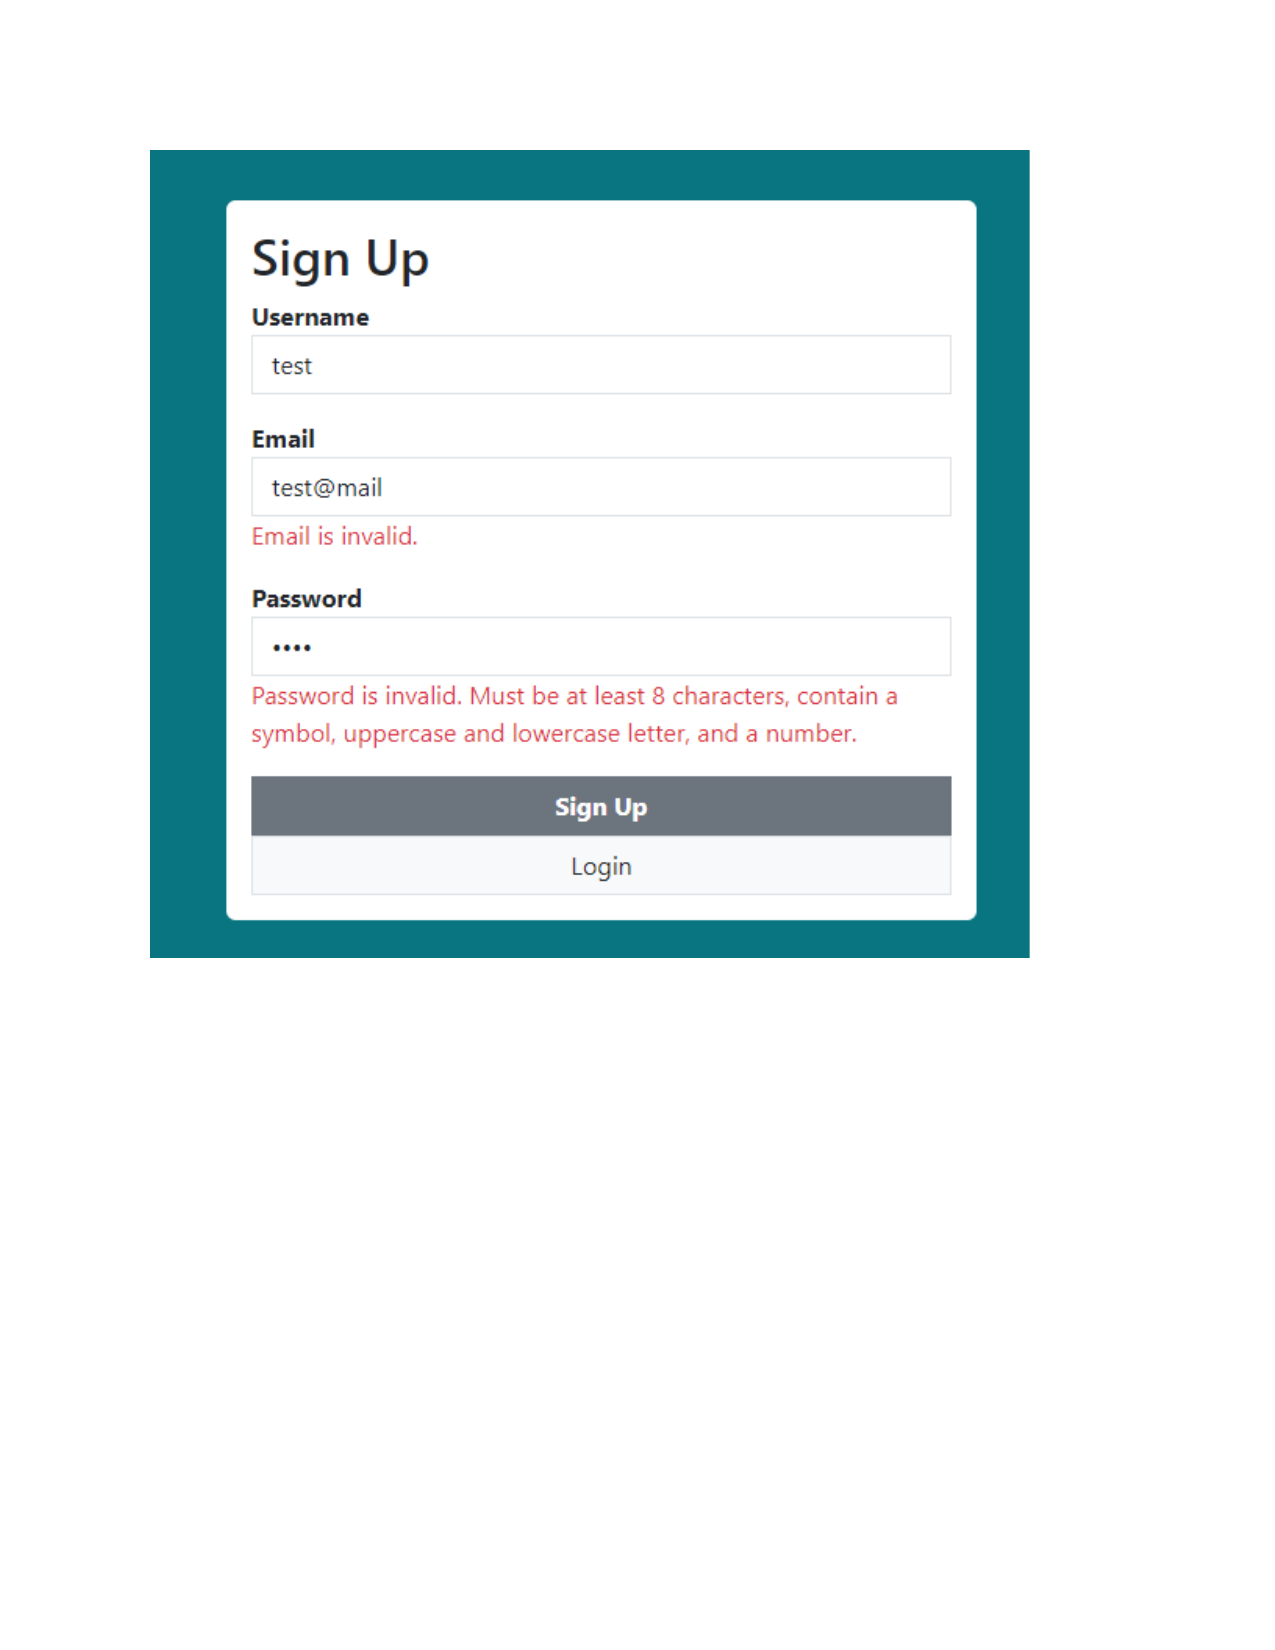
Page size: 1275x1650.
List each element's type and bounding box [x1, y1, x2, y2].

picture [150, 150, 1030, 958]
